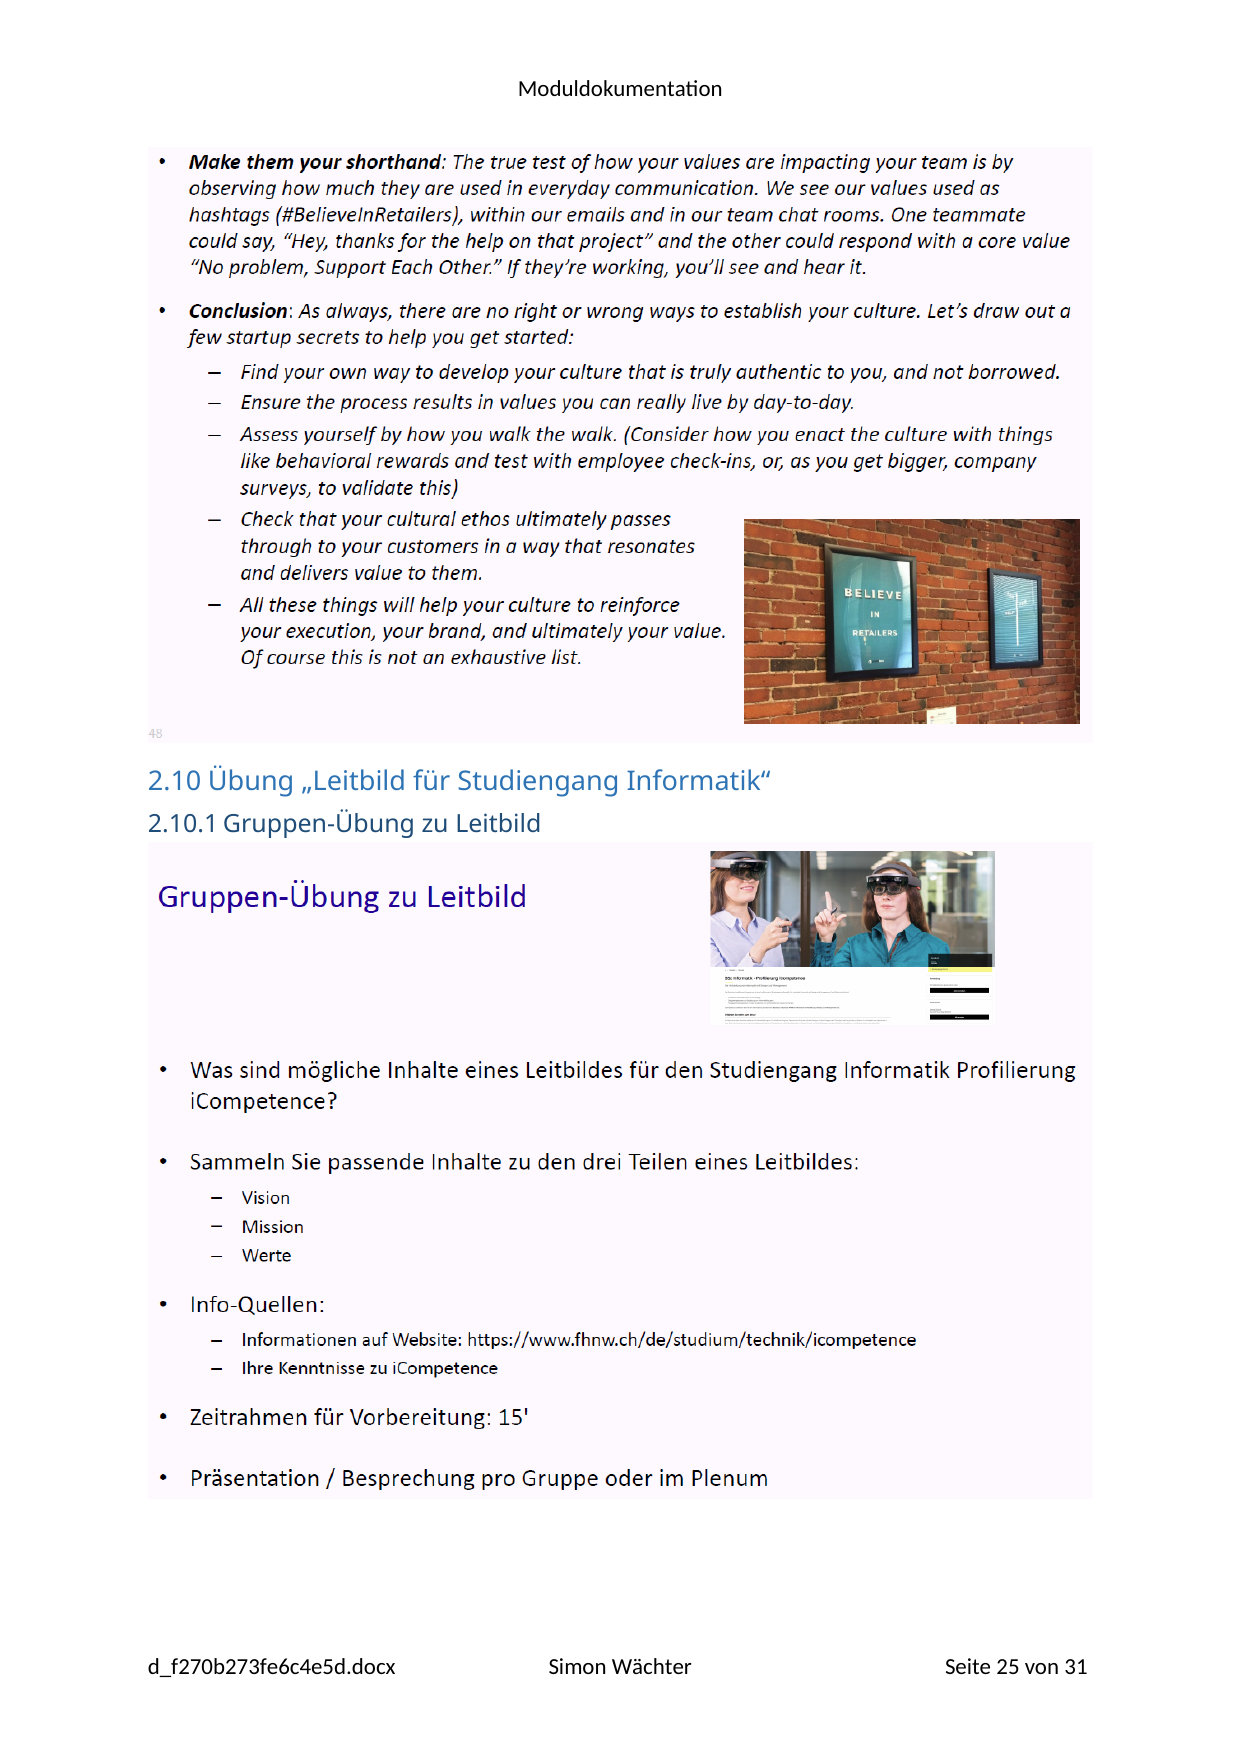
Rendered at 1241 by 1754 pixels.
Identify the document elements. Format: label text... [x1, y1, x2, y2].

subtitle Übung „Leitbild für Studiengang Informatik“ [148, 761, 1093, 798]
picture [147, 842, 1093, 1499]
picture [147, 147, 1093, 743]
subtitle Gruppen-Übung zu Leitbild [148, 805, 1093, 839]
